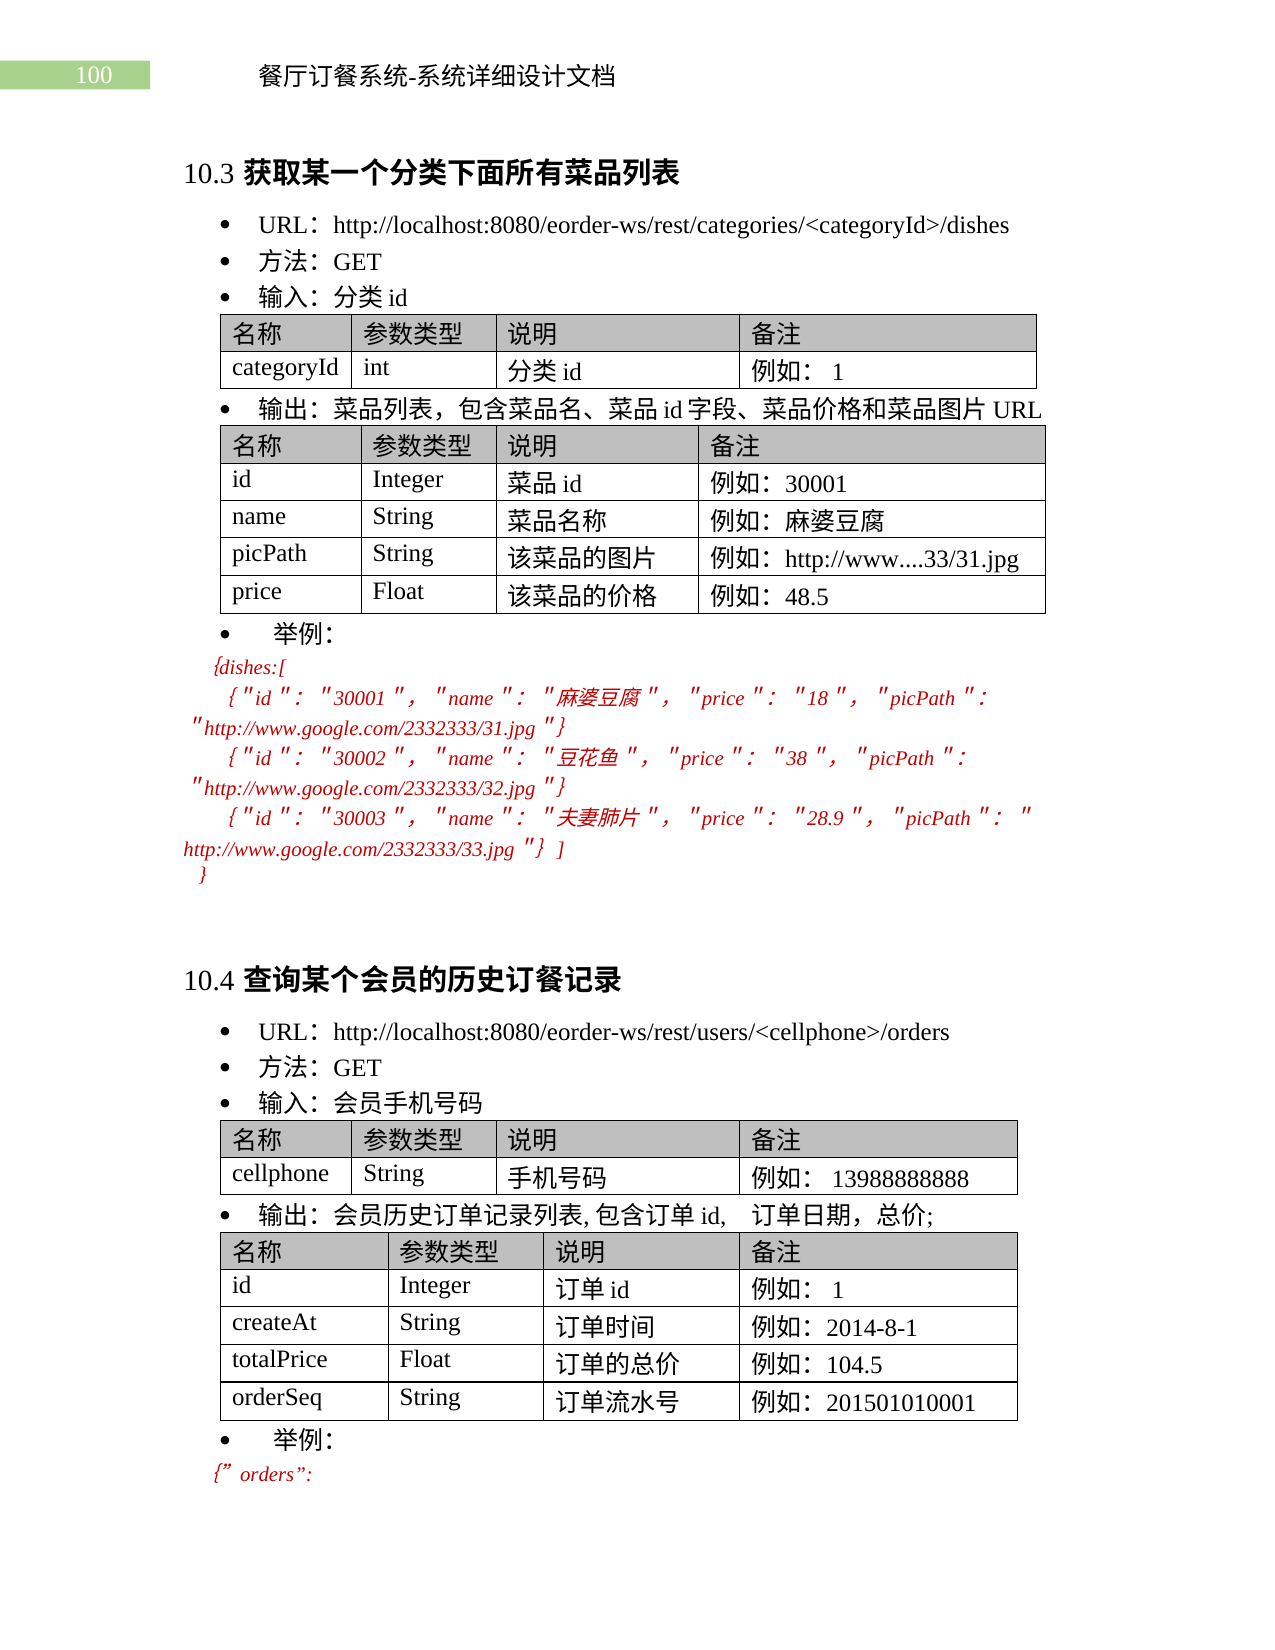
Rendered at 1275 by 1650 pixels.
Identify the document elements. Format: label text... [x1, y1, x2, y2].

table_header 备注 [740, 1233, 1017, 1269]
table_cell 菜品id [497, 464, 698, 500]
table_cell Integer [389, 1270, 543, 1306]
table_cell id [221, 464, 361, 500]
table_cell 例如：48.5 [699, 576, 1045, 613]
table_cell cellphone [221, 1158, 351, 1194]
list URL：http://localhost:8080/eorder-ws/rest/categories/<categoryId>/dishes [221, 205, 1088, 241]
list 输出：会员历史订单记录列表, 包含订单id, 订单日期，总价; [221, 1195, 1088, 1232]
table_cell 例如：麻婆豆腐 [699, 501, 1045, 537]
table_cell totalPrice [221, 1345, 388, 1381]
table_cell 例如： 1 [740, 352, 1036, 388]
text ｛＂id＂：＂30001＂，＂name＂：＂麻婆豆腐＂，＂price＂：＂18＂，＂picPath＂：＂http://www.google.com/2332333/31.jpg＂｝ [183, 681, 1088, 741]
list 输入：分类id [221, 277, 1088, 313]
table_cell id [221, 1270, 388, 1306]
table_cell categoryId [221, 352, 351, 388]
list 方法：GET [221, 1047, 1088, 1083]
text ｛dishes:[ [183, 651, 1088, 681]
table_cell orderSeq [221, 1383, 388, 1419]
table_header 备注 [740, 1121, 1017, 1157]
table_cell 订单时间 [544, 1307, 739, 1343]
table_cell 例如：http://www....33/31.jpg [699, 538, 1045, 575]
table_cell Float [389, 1345, 543, 1381]
list 举例： [221, 614, 1088, 651]
list 输出：菜品列表，包含菜品名、菜品id字段、菜品价格和菜品图片URL [221, 389, 1088, 425]
table_header 说明 [544, 1233, 739, 1269]
table_header 名称 [221, 1121, 351, 1157]
table_cell 菜品名称 [497, 501, 698, 537]
table_header 名称 [221, 1233, 388, 1269]
table_cell String [389, 1383, 543, 1419]
table_cell 例如：2014-8-1 [740, 1307, 1017, 1343]
text ｛＂id＂：＂30002＂，＂name＂：＂豆花鱼＂，＂price＂：＂38＂，＂picPath＂：＂http://www.google.com/2332333/32.jpg＂｝ [183, 741, 1088, 802]
table_cell String [352, 1158, 496, 1194]
table_cell 订单流水号 [544, 1383, 739, 1419]
table_cell 例如：104.5 [740, 1345, 1017, 1381]
table_cell String [389, 1307, 543, 1343]
table_cell String [362, 538, 496, 575]
table_cell 手机号码 [497, 1158, 739, 1194]
list 举例： [221, 1421, 1088, 1457]
table_cell 订单id [544, 1270, 739, 1306]
table_cell 例如： 1 [740, 1270, 1017, 1306]
table_cell 例如：30001 [699, 464, 1045, 500]
table_header 名称 [221, 426, 361, 463]
table_cell Integer [362, 464, 496, 500]
table_header 参数类型 [389, 1233, 543, 1269]
list URL：http://localhost:8080/eorder-ws/rest/users/<cellphone>/orders [221, 1011, 1088, 1047]
table_cell 分类id [497, 352, 739, 388]
table_header 参数类型 [352, 1121, 496, 1157]
table_header 参数类型 [362, 426, 496, 463]
text } [183, 862, 1088, 886]
table_cell picPath [221, 538, 361, 575]
text ｛”orders”: [183, 1457, 1088, 1487]
table_cell 该菜品的图片 [497, 538, 698, 575]
table_header 备注 [740, 315, 1036, 351]
subtitle 获取某一个分类下面所有菜品列表 [183, 150, 1088, 192]
table_cell price [221, 576, 361, 613]
table_header 说明 [497, 1121, 739, 1157]
table_cell 例如：201501010001 [740, 1383, 1017, 1419]
table_cell 订单的总价 [544, 1345, 739, 1381]
table_header 说明 [497, 426, 698, 463]
table_cell String [362, 501, 496, 537]
table_header 备注 [699, 426, 1045, 463]
table_cell createAt [221, 1307, 388, 1343]
table_cell 该菜品的价格 [497, 576, 698, 613]
table_header 说明 [497, 315, 739, 351]
table_header 参数类型 [352, 315, 496, 351]
table_cell name [221, 501, 361, 537]
list 输入：会员手机号码 [221, 1083, 1088, 1120]
table_cell 例如： 13988888888 [740, 1158, 1017, 1194]
list 方法：GET [221, 241, 1088, 277]
text ｛＂id＂：＂30003＂，＂name＂：＂夫妻肺片＂，＂price＂：＂28.9＂，＂picPath＂：＂http://www.google.com/2332333/33.jpg＂｝] [183, 802, 1088, 862]
table_cell Float [362, 576, 496, 613]
table_cell int [352, 352, 496, 388]
subtitle 查询某个会员的历史订餐记录 [183, 956, 1088, 998]
table_header 名称 [221, 315, 351, 351]
